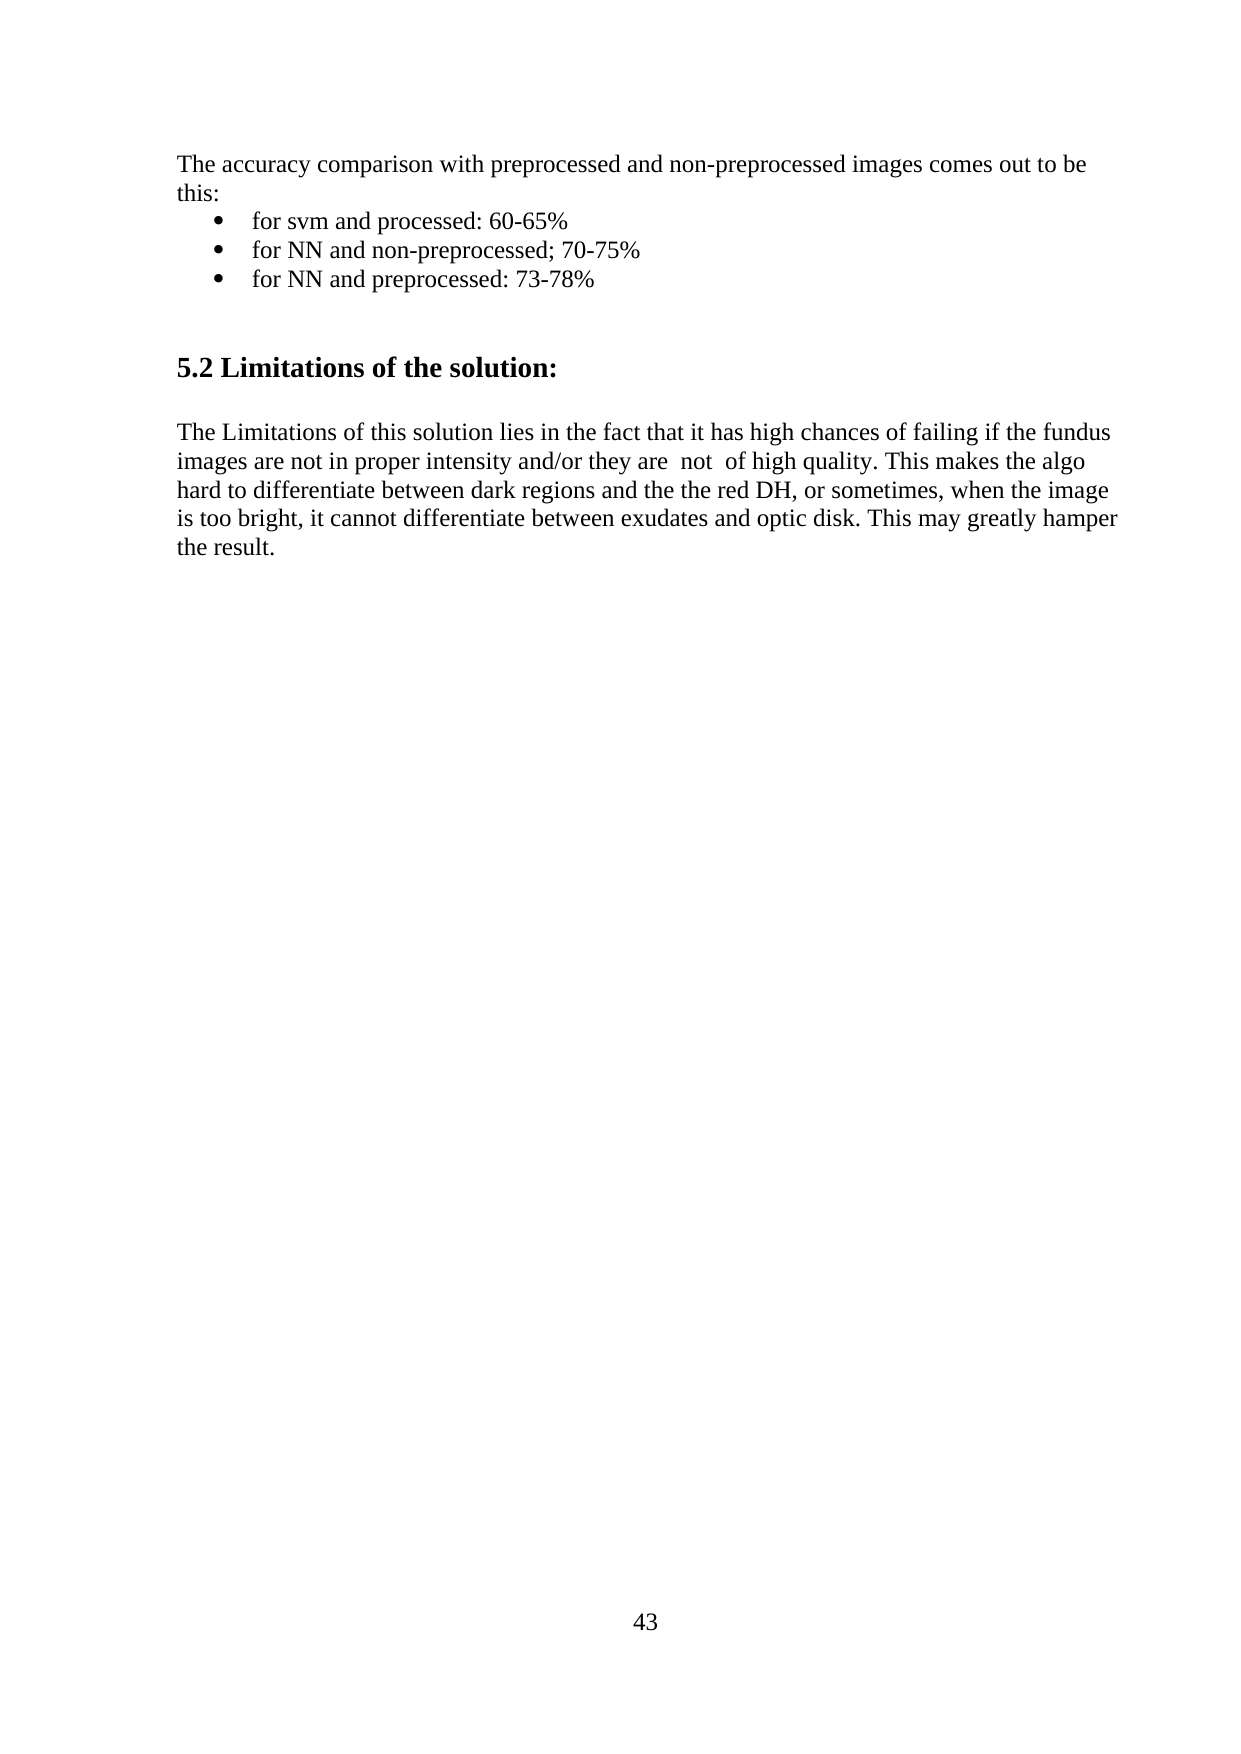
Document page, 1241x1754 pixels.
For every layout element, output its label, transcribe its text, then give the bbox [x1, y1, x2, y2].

text The accuracy comparison with preprocessed and non-preprocessed images comes out to be this: [177, 149, 1122, 206]
list for NN and non-preprocessed; 70-75% [214, 235, 1122, 264]
list for svm and processed: 60-65% [214, 206, 1122, 235]
list for NN and preprocessed: 73-78% [214, 264, 1122, 293]
text 5.2 Limitations of the solution: [177, 350, 1122, 384]
text The Limitations of this solution lies in the fact that it has high chances of failing if the fundus images are not in proper intensity and/or they are not of high quality. This makes the algo hard to differentiate between dark regions and the the red DH, or sometimes, when the image is too bright, it cannot differentiate between exudates and optic disk. This may greatly hamper the result. [177, 417, 1122, 561]
